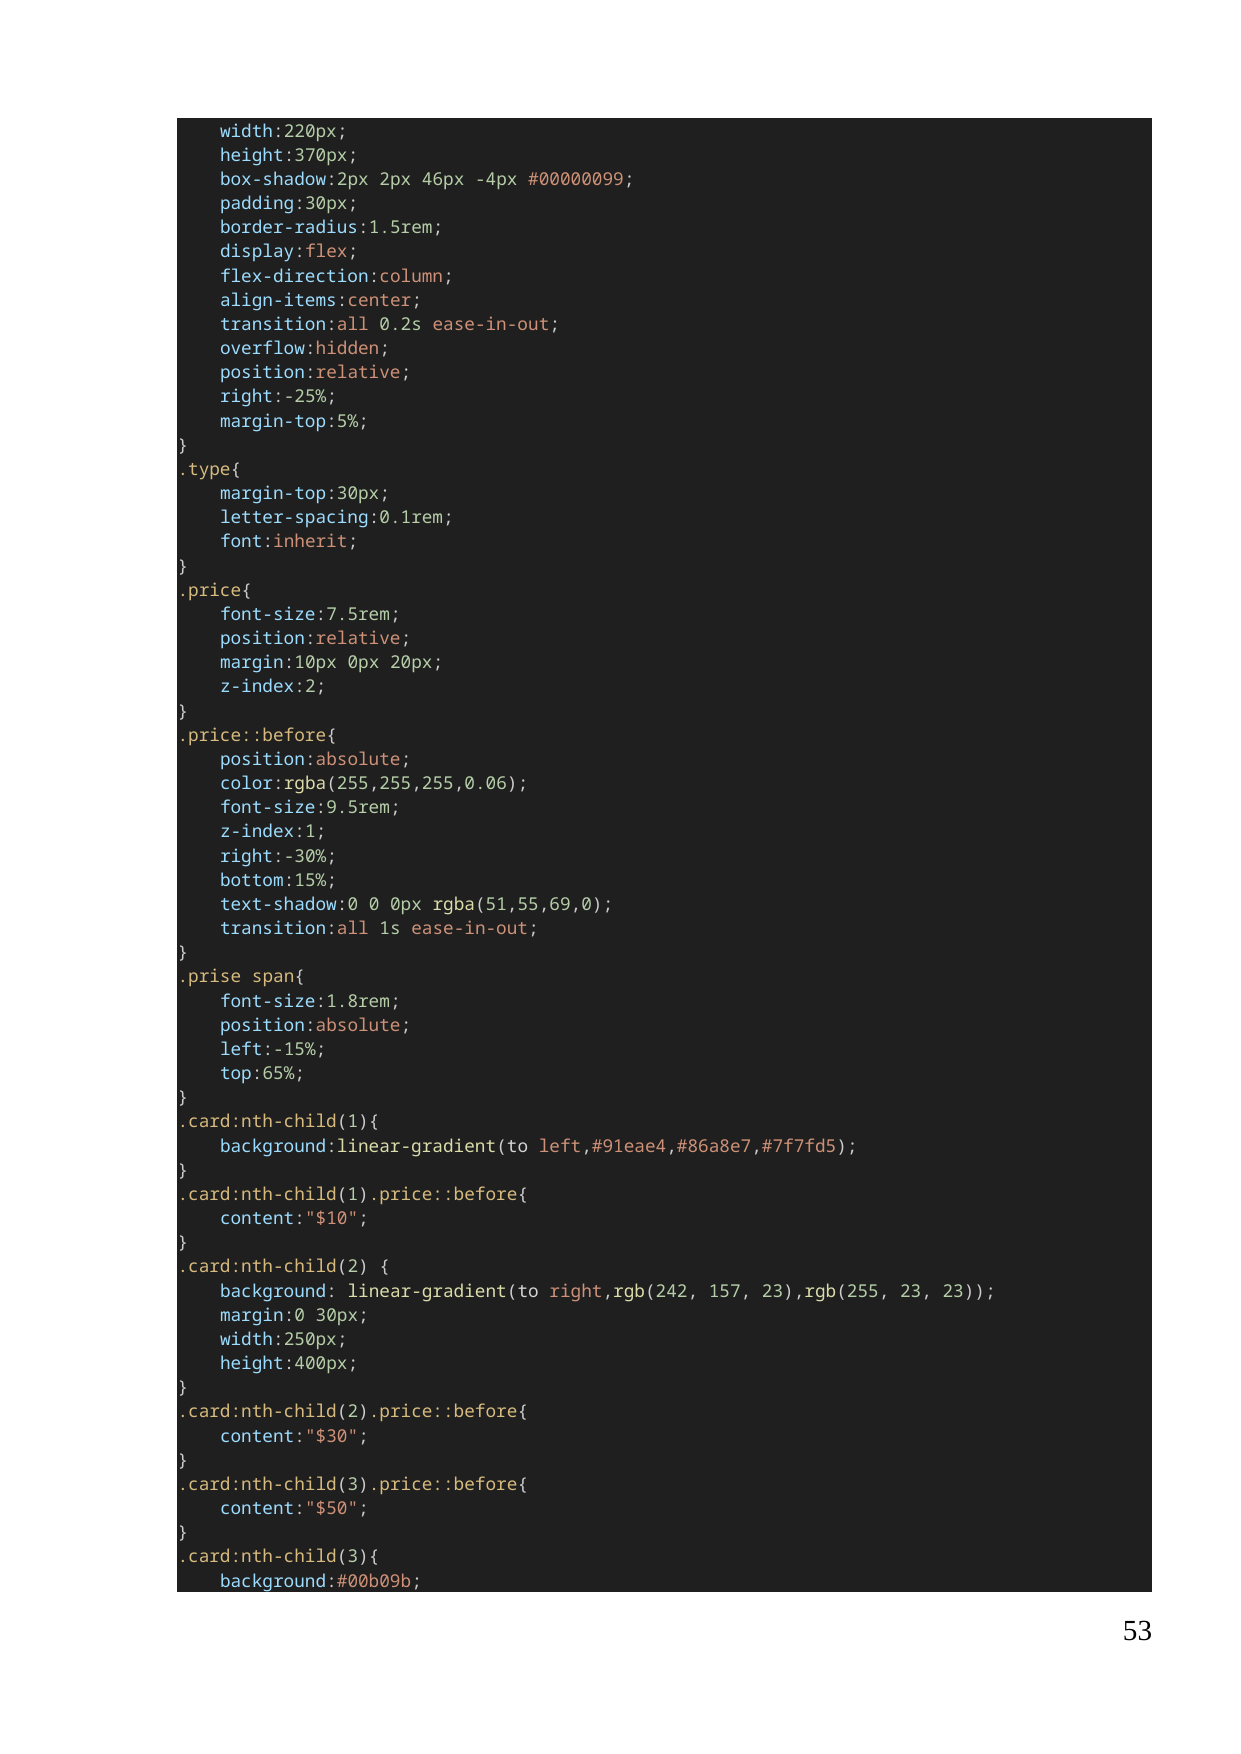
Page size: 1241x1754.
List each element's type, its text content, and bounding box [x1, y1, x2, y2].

text } [177, 1520, 1152, 1544]
text letter-spacing:0.1rem; [177, 505, 1152, 529]
text .card:nth-child(1).price::before{ [177, 1181, 1152, 1206]
text font-size:7.5rem; [177, 601, 1152, 626]
text } [177, 1085, 1152, 1109]
text align-items:center; [177, 287, 1152, 311]
text .prise span{ [177, 964, 1152, 988]
text z-index:1; [177, 819, 1152, 843]
text transition:all 1s ease-in-out; [177, 916, 1152, 940]
text background:linear-gradient(to left,#91eae4,#86a8e7,#7f7fd5); [177, 1133, 1152, 1157]
text height:370px; [177, 142, 1152, 166]
text content:"$10"; [177, 1206, 1152, 1230]
text } [177, 1375, 1152, 1399]
text transition:all 0.2s ease-in-out; [177, 311, 1152, 336]
text position:relative; [177, 360, 1152, 384]
text } [177, 553, 1152, 577]
text overflow:hidden; [177, 336, 1152, 360]
text font:inherit; [177, 529, 1152, 553]
text .price::before{ [177, 722, 1152, 746]
text font-size:1.8rem; [177, 988, 1152, 1012]
text content:"$50"; [177, 1496, 1152, 1520]
text z-index:2; [177, 674, 1152, 698]
text } [177, 940, 1152, 964]
text color:rgba(255,255,255,0.06); [177, 771, 1152, 795]
text top:65%; [177, 1061, 1152, 1085]
text } [177, 1230, 1152, 1254]
text content:"$30"; [177, 1423, 1152, 1447]
text } [177, 1447, 1152, 1471]
text margin-top:5%; [177, 408, 1152, 432]
text left:-15%; [177, 1036, 1152, 1061]
text .card:nth-child(1){ [177, 1109, 1152, 1133]
text } [177, 1157, 1152, 1181]
text margin:0 30px; [177, 1302, 1152, 1326]
text .card:nth-child(3){ [177, 1544, 1152, 1568]
text height:400px; [177, 1351, 1152, 1375]
text background:#00b09b; [177, 1568, 1152, 1592]
text right:-25%; [177, 384, 1152, 408]
text .card:nth-child(3).price::before{ [177, 1471, 1152, 1496]
text box-shadow:2px 2px 46px -4px #00000099; [177, 166, 1152, 191]
text margin-top:30px; [177, 481, 1152, 505]
text right:-30%; [177, 843, 1152, 867]
text .price{ [177, 577, 1152, 601]
text flex-direction:column; [177, 263, 1152, 287]
text position:absolute; [177, 1012, 1152, 1036]
text width:220px; [177, 118, 1152, 142]
text background: linear-gradient(to right,rgb(242, 157, 23),rgb(255, 23, 23)); [177, 1278, 1152, 1302]
text padding:30px; [177, 191, 1152, 215]
text position:relative; [177, 626, 1152, 650]
text display:flex; [177, 239, 1152, 263]
text } [177, 432, 1152, 456]
text } [177, 698, 1152, 722]
text .card:nth-child(2).price::before{ [177, 1399, 1152, 1423]
text position:absolute; [177, 746, 1152, 771]
text .type{ [177, 456, 1152, 481]
text .card:nth-child(2) { [177, 1254, 1152, 1278]
text margin:10px 0px 20px; [177, 650, 1152, 674]
text text-shadow:0 0 0px rgba(51,55,69,0); [177, 891, 1152, 916]
text border-radius:1.5rem; [177, 215, 1152, 239]
text width:250px; [177, 1326, 1152, 1351]
text font-size:9.5rem; [177, 795, 1152, 819]
text bottom:15%; [177, 867, 1152, 891]
